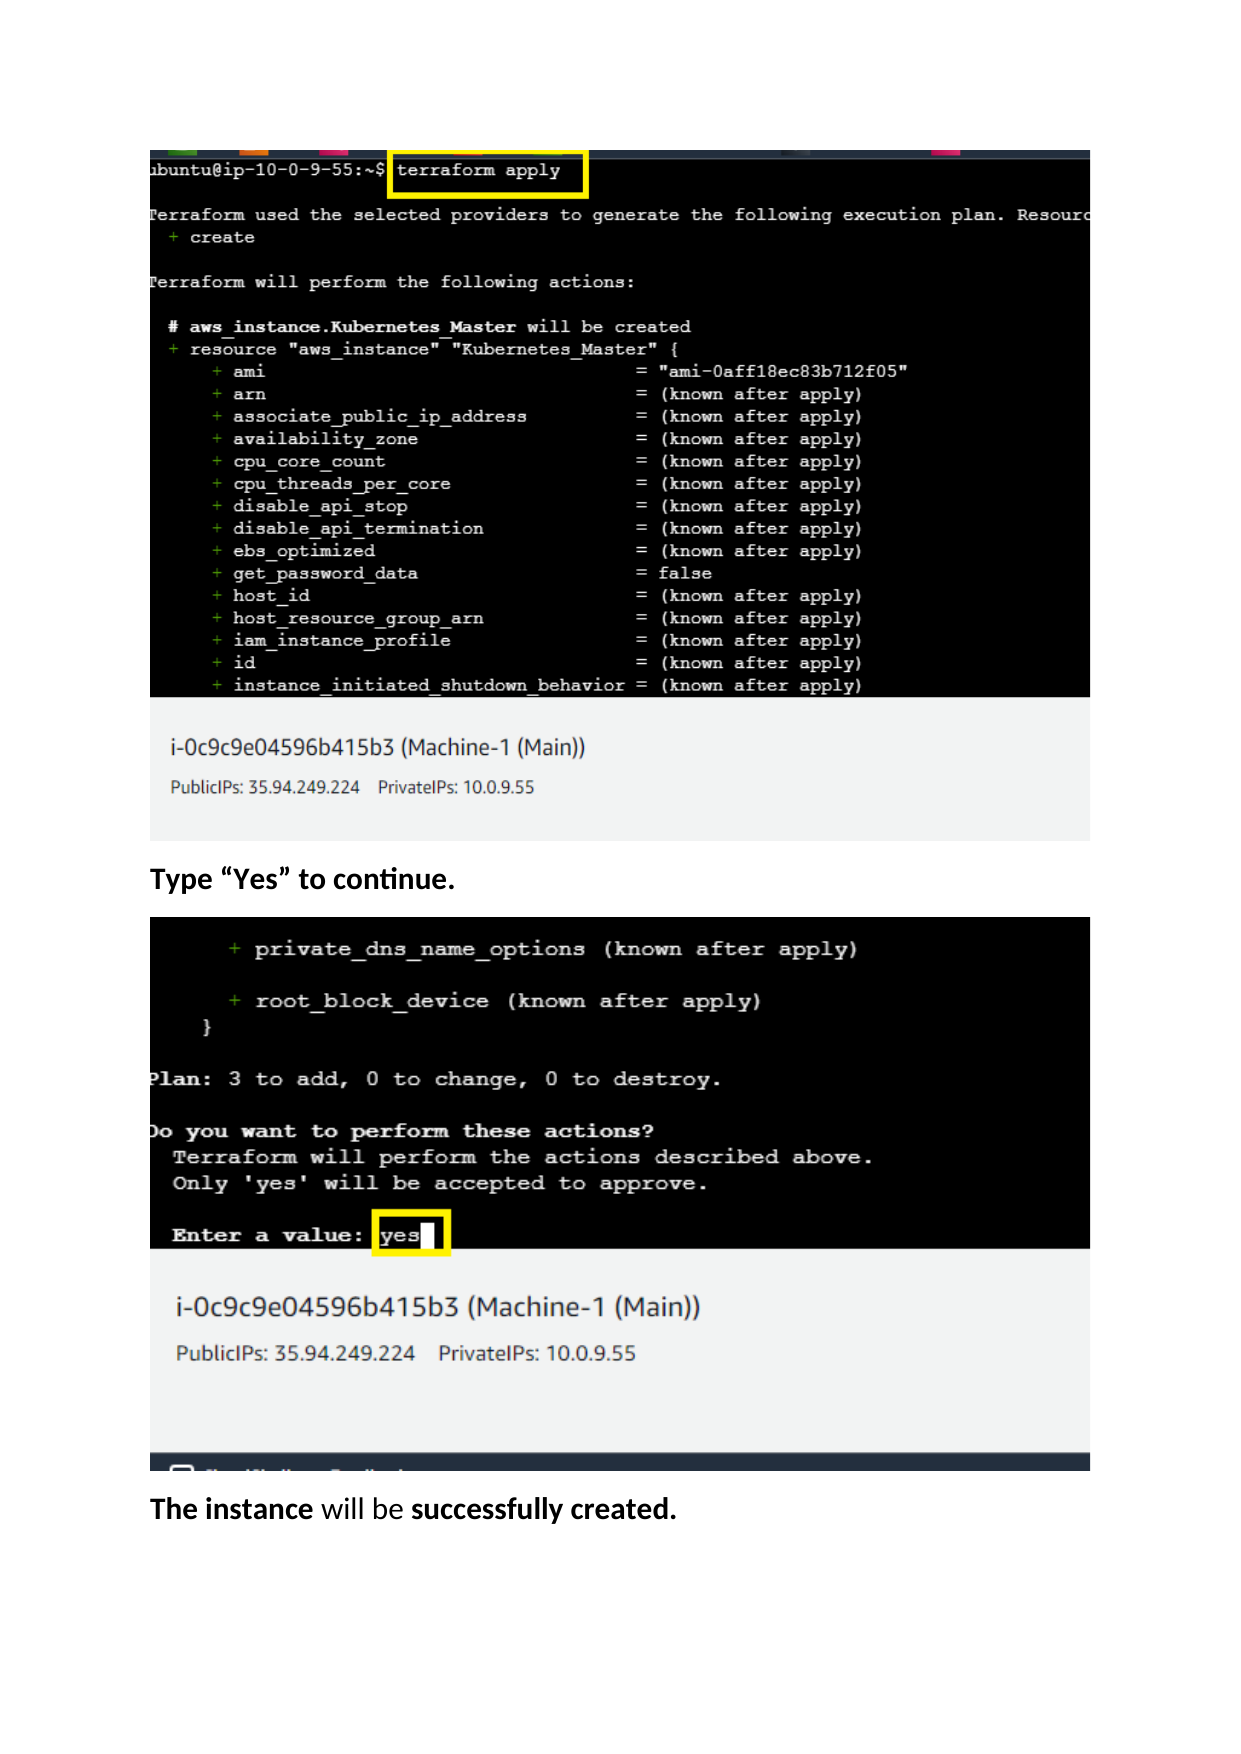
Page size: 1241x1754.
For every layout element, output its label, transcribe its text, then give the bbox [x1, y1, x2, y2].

text Type “Yes” to continue. [150, 859, 1090, 898]
picture [150, 150, 1091, 841]
picture [150, 917, 1091, 1471]
text The instance will be successfully created. [150, 1489, 1090, 1528]
